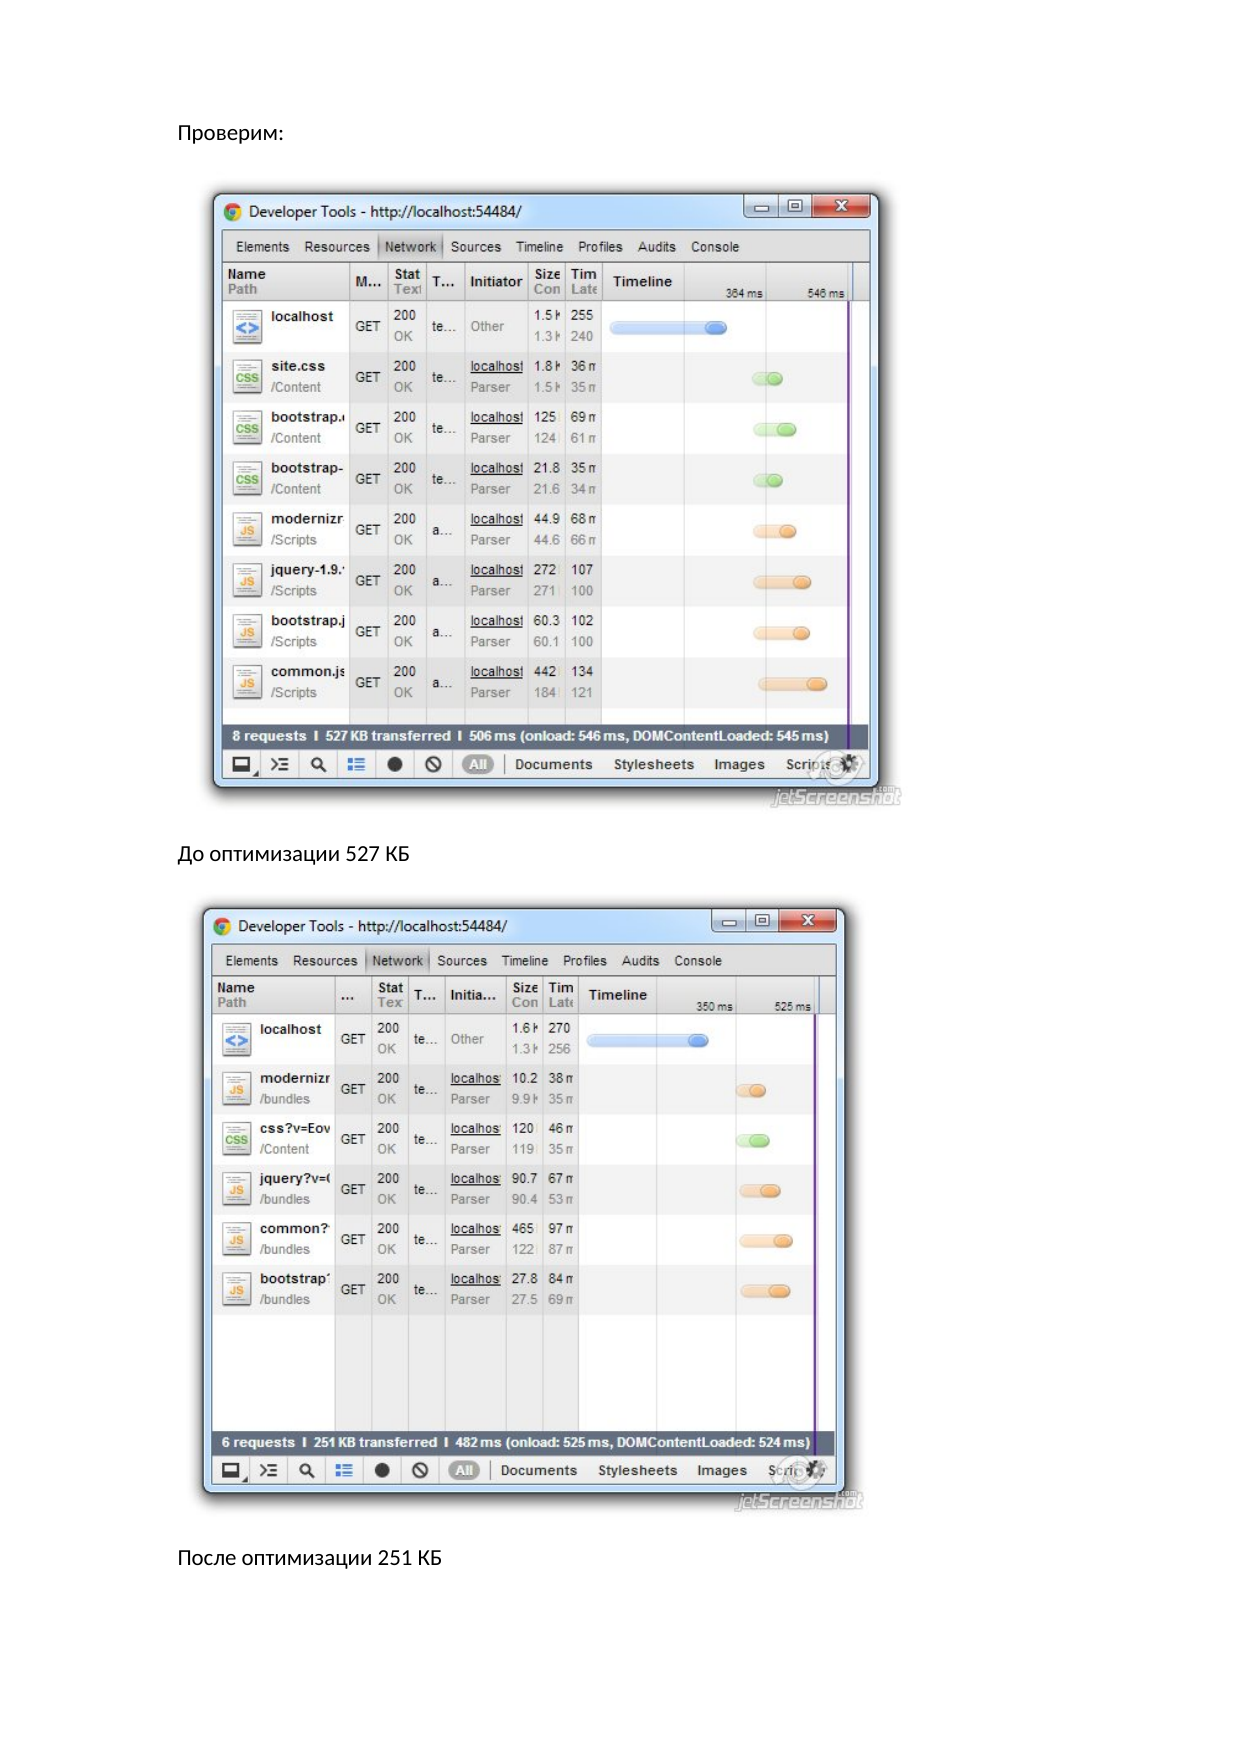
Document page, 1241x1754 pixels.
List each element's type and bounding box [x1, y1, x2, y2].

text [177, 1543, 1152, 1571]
picture [177, 171, 908, 814]
picture [177, 891, 870, 1518]
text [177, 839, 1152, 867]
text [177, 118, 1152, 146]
